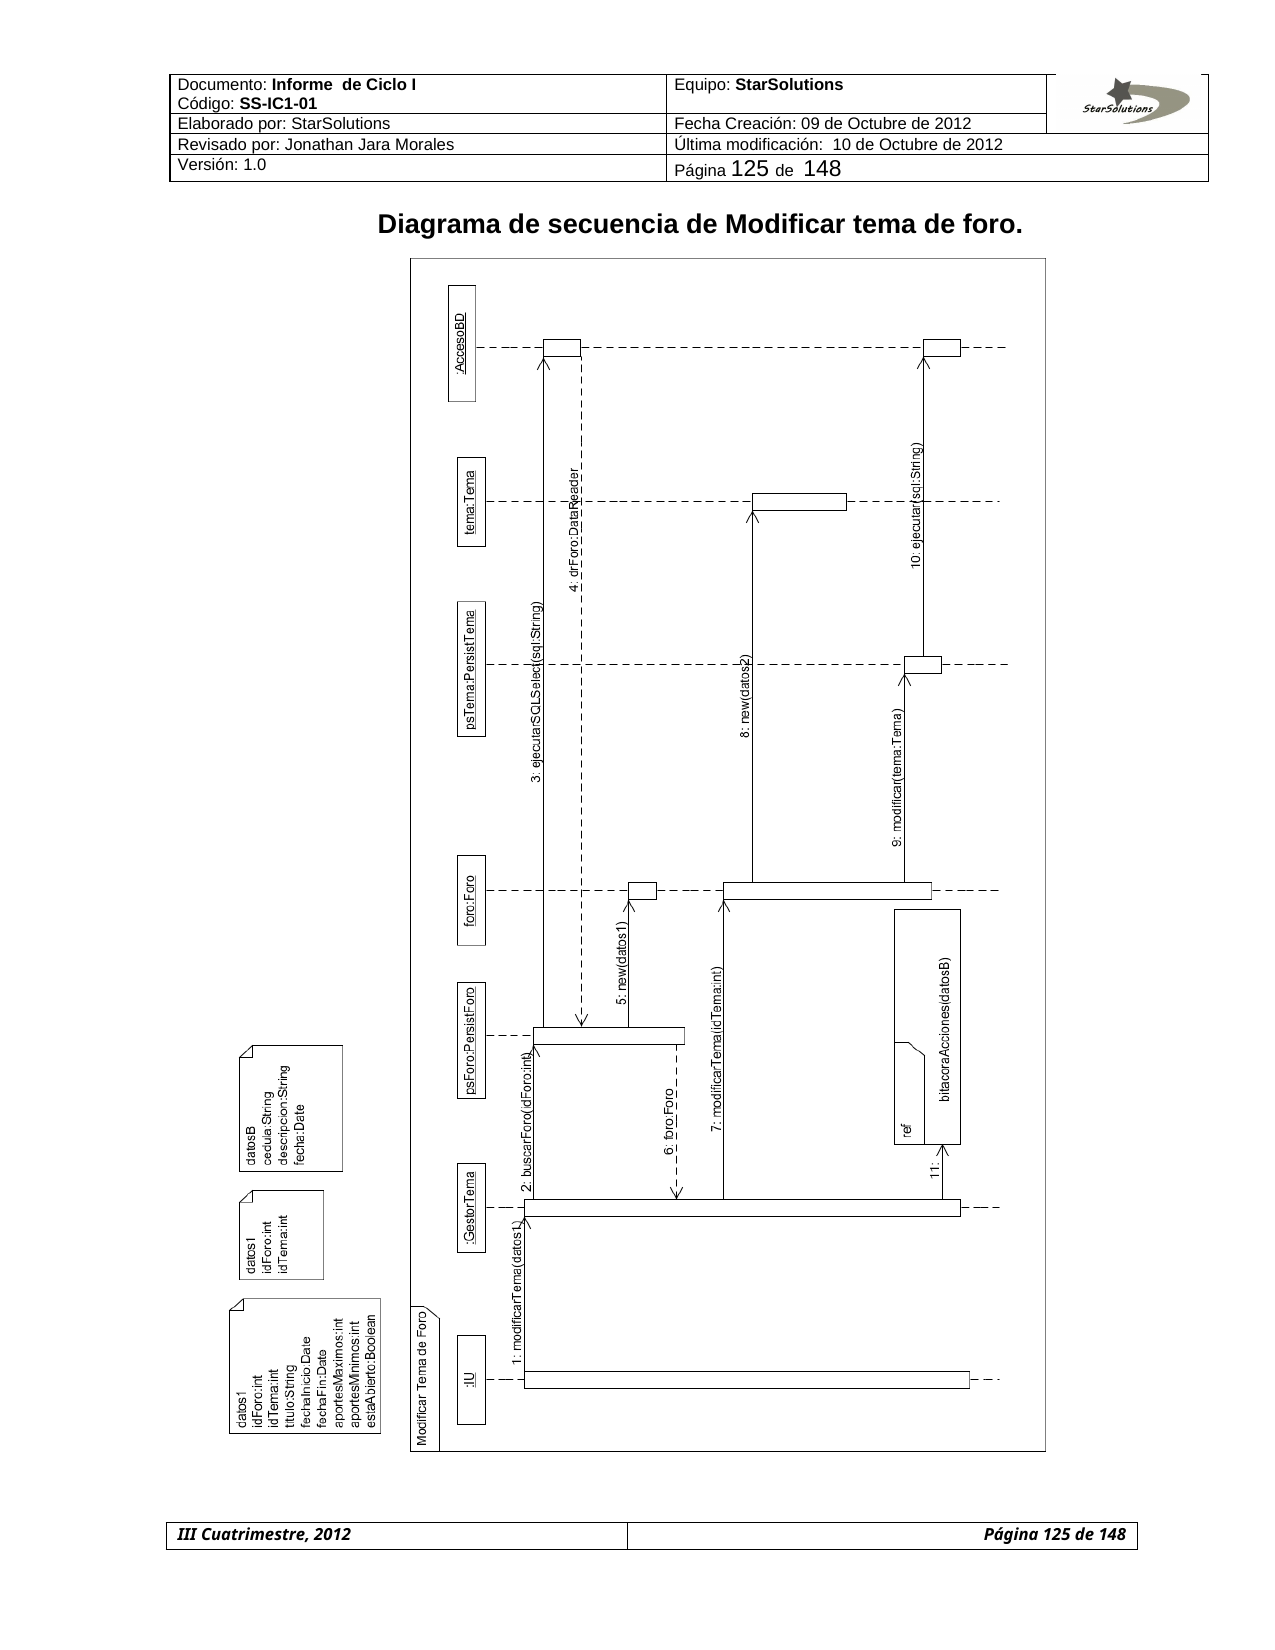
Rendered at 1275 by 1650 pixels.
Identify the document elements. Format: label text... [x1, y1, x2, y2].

picture [1056, 74, 1202, 131]
subtitle Diagrama de secuencia de Modificar tema de foro. [377, 208, 1098, 239]
picture [211, 239, 1064, 1470]
